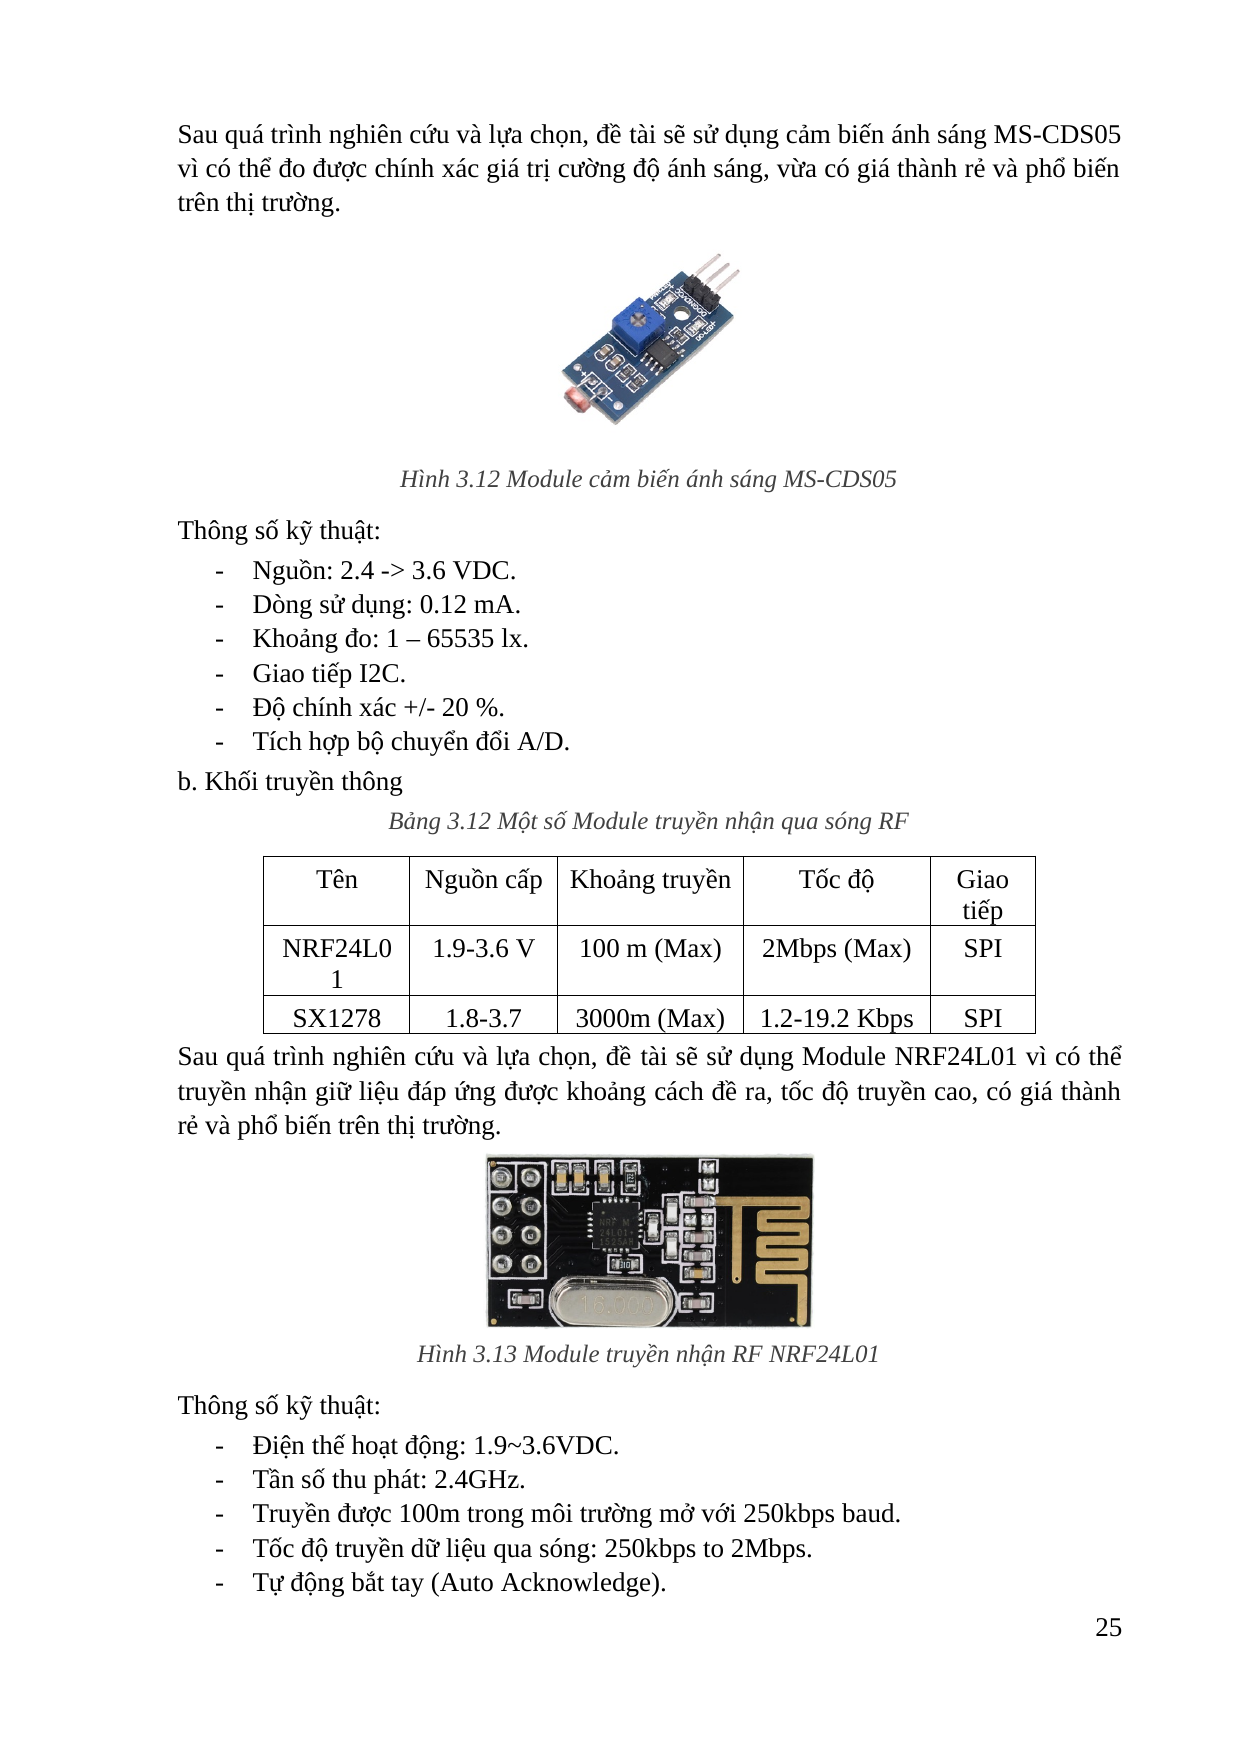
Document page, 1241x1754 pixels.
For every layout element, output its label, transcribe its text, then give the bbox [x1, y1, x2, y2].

list Độ chính xác +/- 20 %. [215, 691, 1122, 722]
list Giao tiếp I2C. [215, 657, 1122, 688]
text Thông số kỹ thuật: [177, 514, 1122, 545]
list Tần số thu phát: 2.4GHz. [215, 1463, 1122, 1494]
table_cell SX1278 [264, 996, 409, 1033]
table_header Nguồn cấp [410, 857, 557, 925]
list Khoảng đo: 1 – 65535 lx. [215, 623, 1122, 654]
list Tốc độ truyền dữ liệu qua sóng: 250kbps to 2Mbps. [215, 1532, 1122, 1563]
table_cell 3000m (Max) [558, 996, 743, 1033]
table_cell SPI [931, 926, 1035, 995]
text b. Khối truyền thông [177, 766, 1122, 797]
table_cell NRF24L01 [264, 926, 409, 995]
table_header Giao tiếp [931, 857, 1035, 925]
table_header Tốc độ [744, 857, 930, 925]
table_cell 1.9-3.6 V [410, 926, 557, 995]
list Tích hợp bộ chuyển đổi A/D. [215, 725, 1122, 756]
table_cell 2Mbps (Max) [744, 926, 930, 995]
text Sau quá trình nghiên cứu và lựa chọn, đề tài sẽ sử dụng Module NRF24L01 vì có thể truyền nhận giữ liệu đáp ứng được khoảng cách đề ra, tốc độ truyền cao, có giá thành rẻ và phổ biến trên thị trường. [177, 1040, 1122, 1140]
text Sau quá trình nghiên cứu và lựa chọn, đề tài sẽ sử dụng cảm biến ánh sáng MS-CDS05 vì có thể đo được chính xác giá trị cường độ ánh sáng, vừa có giá thành rẻ và phổ biến trên thị trường. [177, 118, 1122, 218]
list Truyền được 100m trong môi trường mở với 250kbps baud. [215, 1497, 1122, 1529]
table_cell 100 m (Max) [558, 926, 743, 995]
list Tự động bắt tay (Auto Acknowledge). [215, 1566, 1122, 1597]
table_cell SPI [931, 996, 1035, 1033]
picture [535, 226, 764, 455]
list Nguồn: 2.4 -> 3.6 VDC. [215, 554, 1122, 585]
picture [482, 1149, 817, 1330]
table_cell 1.8-3.7 [410, 996, 557, 1033]
table_header Tên [264, 857, 409, 925]
list Dòng sử dụng: 0.12 mA. [215, 588, 1122, 619]
text Thông số kỹ thuật: [177, 1389, 1122, 1420]
table_header Khoảng truyền [558, 857, 743, 925]
list Điện thế hoạt động: 1.9~3.6VDC. [215, 1429, 1122, 1460]
table_cell 1.2-19.2 Kbps [744, 996, 930, 1033]
